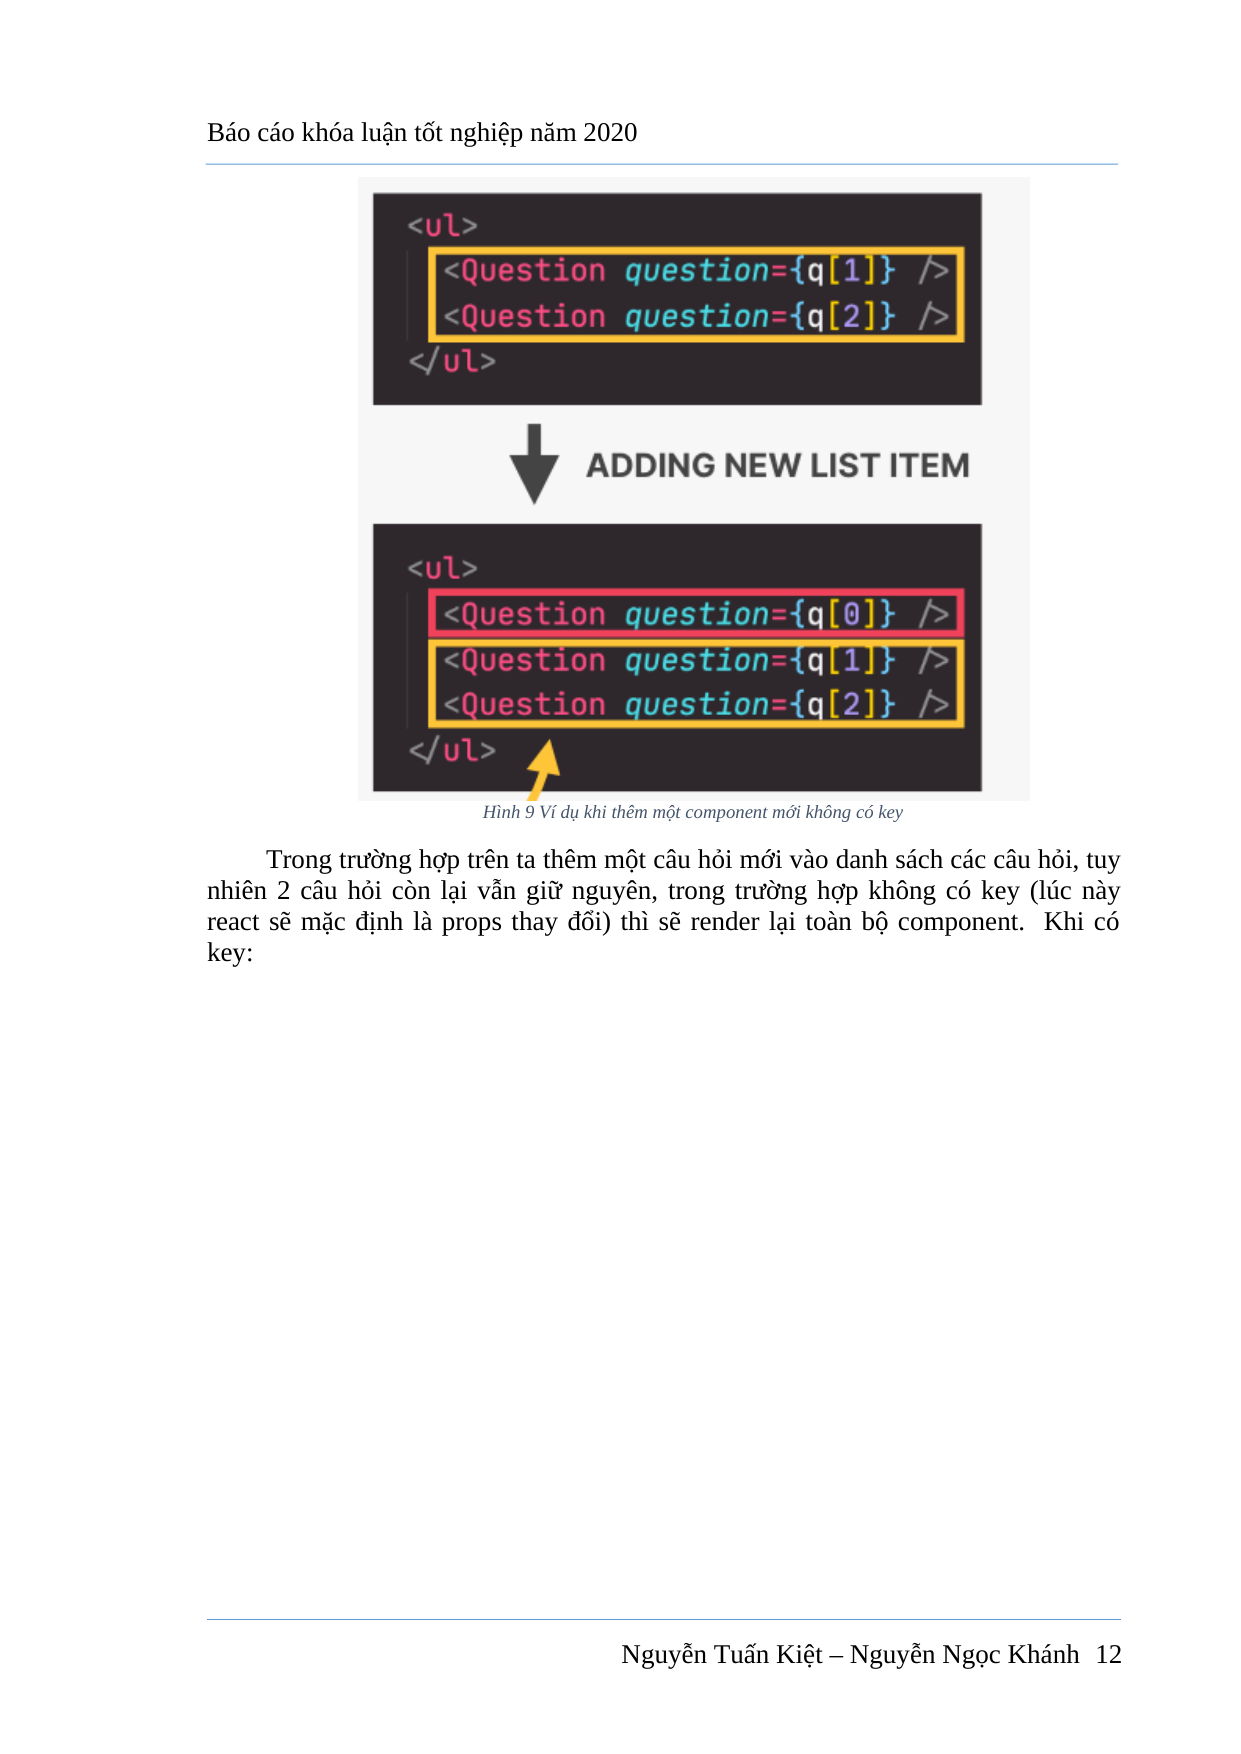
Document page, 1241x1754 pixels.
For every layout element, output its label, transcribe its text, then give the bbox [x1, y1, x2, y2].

picture [358, 177, 1030, 801]
text Trong trường hợp trên ta thêm một câu hỏi mới vào danh sách các câu hỏi, tuy nhiên 2 câu hỏi còn lại vẫn giữ nguyên, trong trường hợp không có key (lúc này react sẽ mặc định là props thay đổi) thì sẽ render lại toàn bộ component. Khi có key: [207, 843, 1122, 968]
